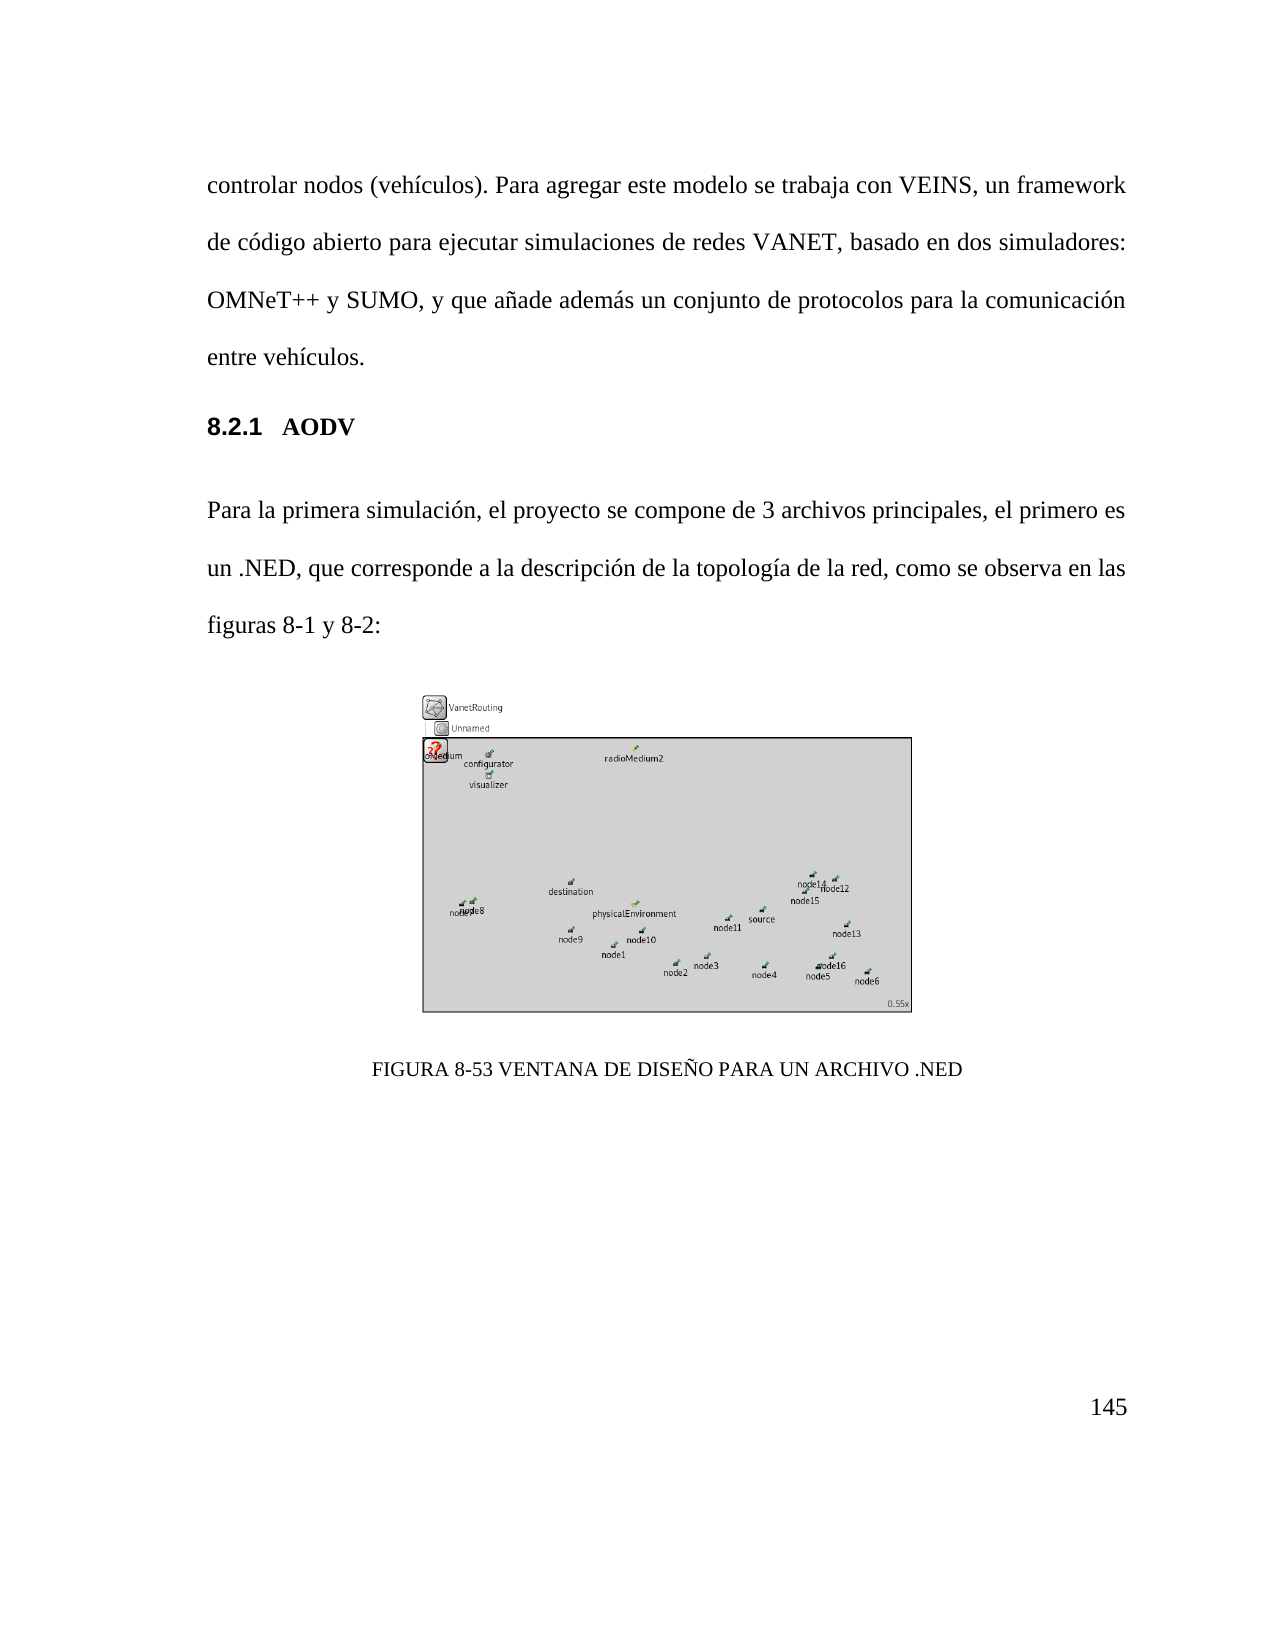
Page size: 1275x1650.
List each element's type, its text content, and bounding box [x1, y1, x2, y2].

subtitle AODV [207, 412, 1127, 441]
text Para la primera simulación, el proyecto se compone de 3 archivos principales, el primero es un .NED, que corresponde a la descripción de la topología de la red, como se observa en las figuras 8-1 y 8-2: [207, 495, 1127, 639]
picture [419, 692, 915, 1016]
text Figura - Ventana de diseño para un archivo .ned [207, 1057, 1127, 1081]
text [207, 170, 1127, 371]
